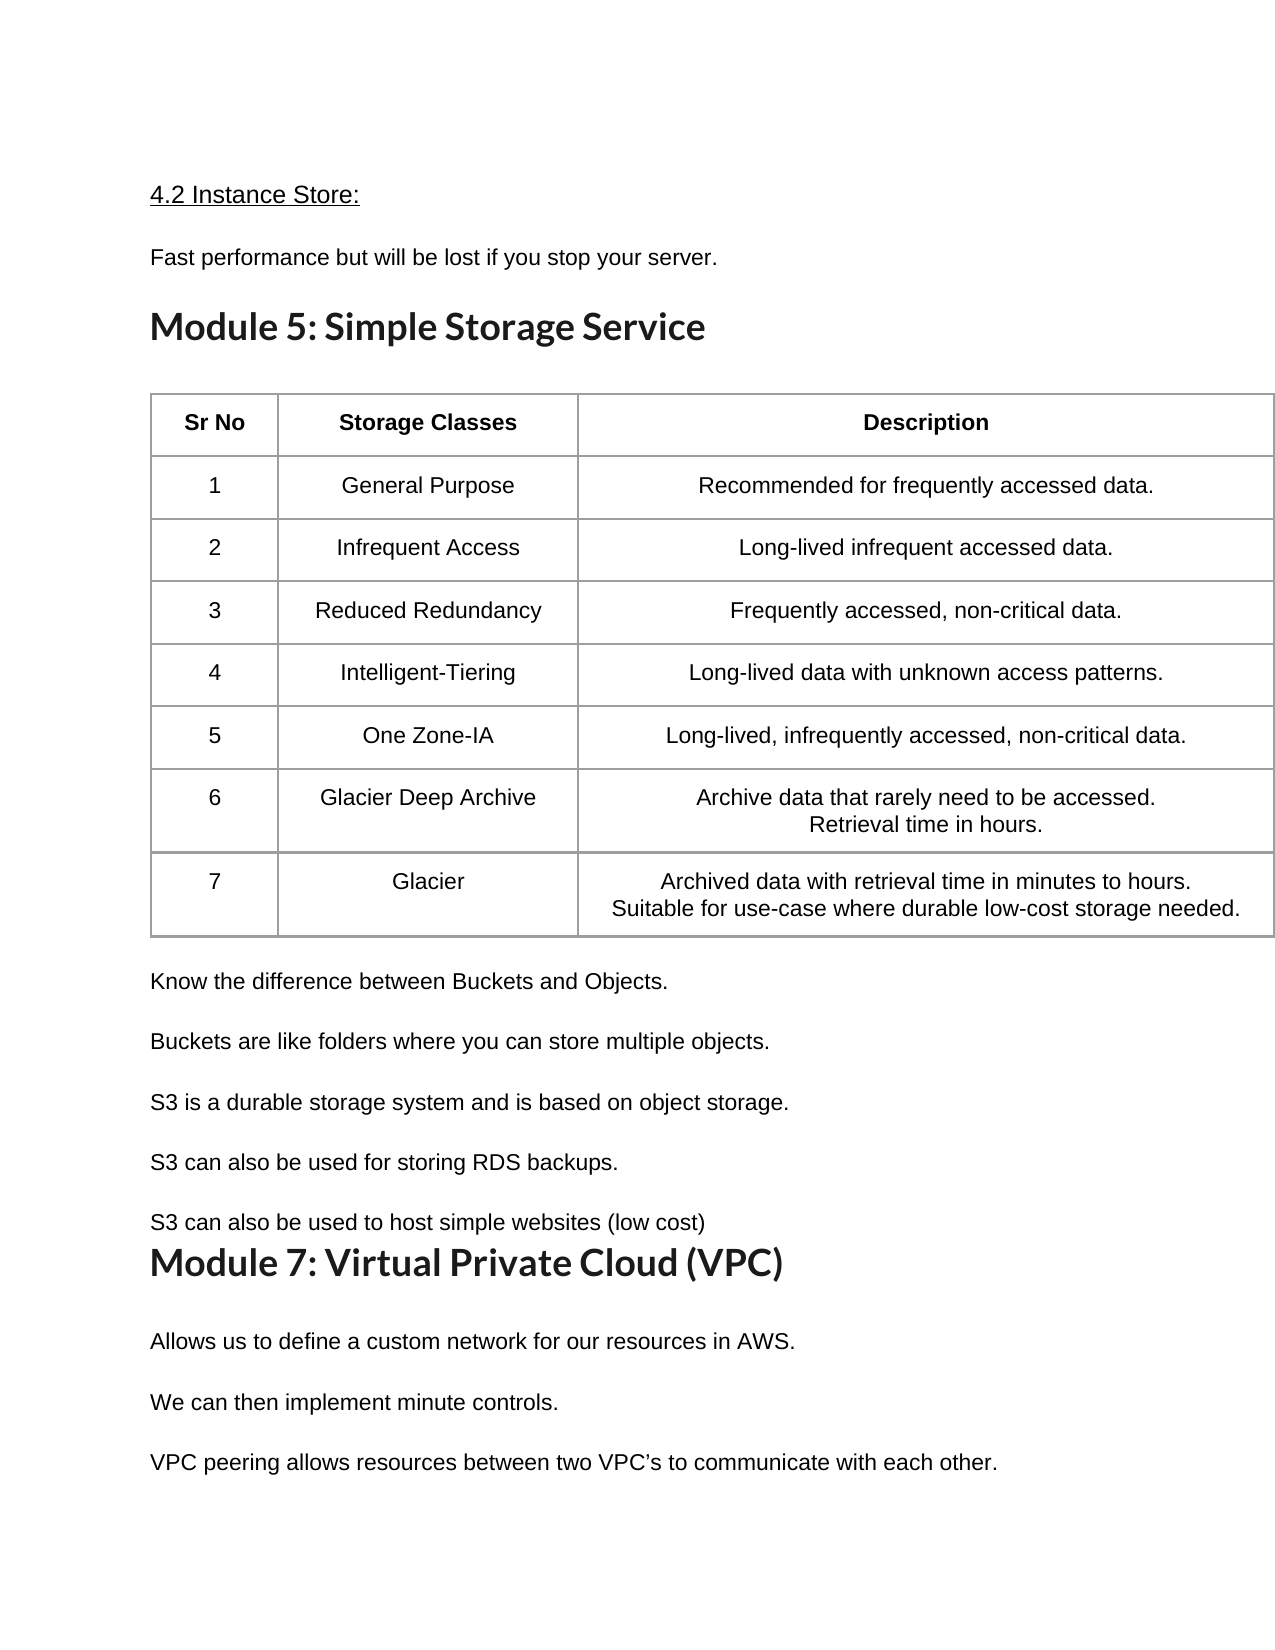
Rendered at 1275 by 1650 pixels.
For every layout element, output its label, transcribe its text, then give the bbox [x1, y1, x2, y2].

table_cell Long-lived, infrequently accessed, non-critical data. [579, 707, 1273, 767]
table_cell 1 [152, 457, 277, 517]
table_header Sr No [152, 395, 277, 455]
table_cell Reduced Redundancy [279, 582, 577, 642]
text 4.2 Instance Store: [150, 180, 1125, 209]
table_header Description [579, 395, 1273, 455]
text S3 is a durable storage system and is based on object storage. [150, 1088, 1125, 1115]
table_cell 5 [152, 707, 277, 767]
table_cell Archived data with retrieval time in minutes to hours. Suitable for use-case where durable low-cost storage needed. [579, 854, 1273, 935]
table_cell Frequently accessed, non-critical data. [579, 582, 1273, 642]
table_cell Infrequent Access [279, 520, 577, 580]
table_cell 3 [152, 582, 277, 642]
table_cell General Purpose [279, 457, 577, 517]
table_cell 6 [152, 770, 277, 851]
table_header Storage Classes [279, 395, 577, 455]
table_cell Archive data that rarely need to be accessed. Retrieval time in hours. [579, 770, 1273, 851]
table_cell One Zone-IA [279, 707, 577, 767]
table_cell 4 [152, 645, 277, 705]
text Know the difference between Buckets and Objects. [150, 968, 1125, 994]
table_cell Glacier [279, 854, 577, 935]
table_cell Intelligent-Tiering [279, 645, 577, 705]
table_cell Glacier Deep Archive [279, 770, 577, 851]
subtitle Module 5: Simple Storage Service [149, 304, 1125, 349]
text VPC peering allows resources between two VPC’s to communicate with each other. [150, 1449, 1125, 1475]
text Buckets are like folders where you can store multiple objects. [150, 1028, 1125, 1054]
table_cell 7 [152, 854, 277, 935]
subtitle Module 7: Virtual Private Cloud (VPC) [149, 1239, 1125, 1284]
table_cell Recommended for frequently accessed data. [579, 457, 1273, 517]
table_cell 2 [152, 520, 277, 580]
table_cell Long-lived data with unknown access patterns. [579, 645, 1273, 705]
text Fast performance but will be lost if you stop your server. [150, 243, 1125, 270]
table_cell Long-lived infrequent accessed data. [579, 520, 1273, 580]
text Allows us to define a custom network for our resources in AWS. [150, 1328, 1125, 1354]
text S3 can also be used to host simple websites (low cost) [150, 1209, 1125, 1236]
text S3 can also be used for storing RDS backups. [150, 1149, 1125, 1175]
text We can then implement minute controls. [150, 1389, 1125, 1415]
